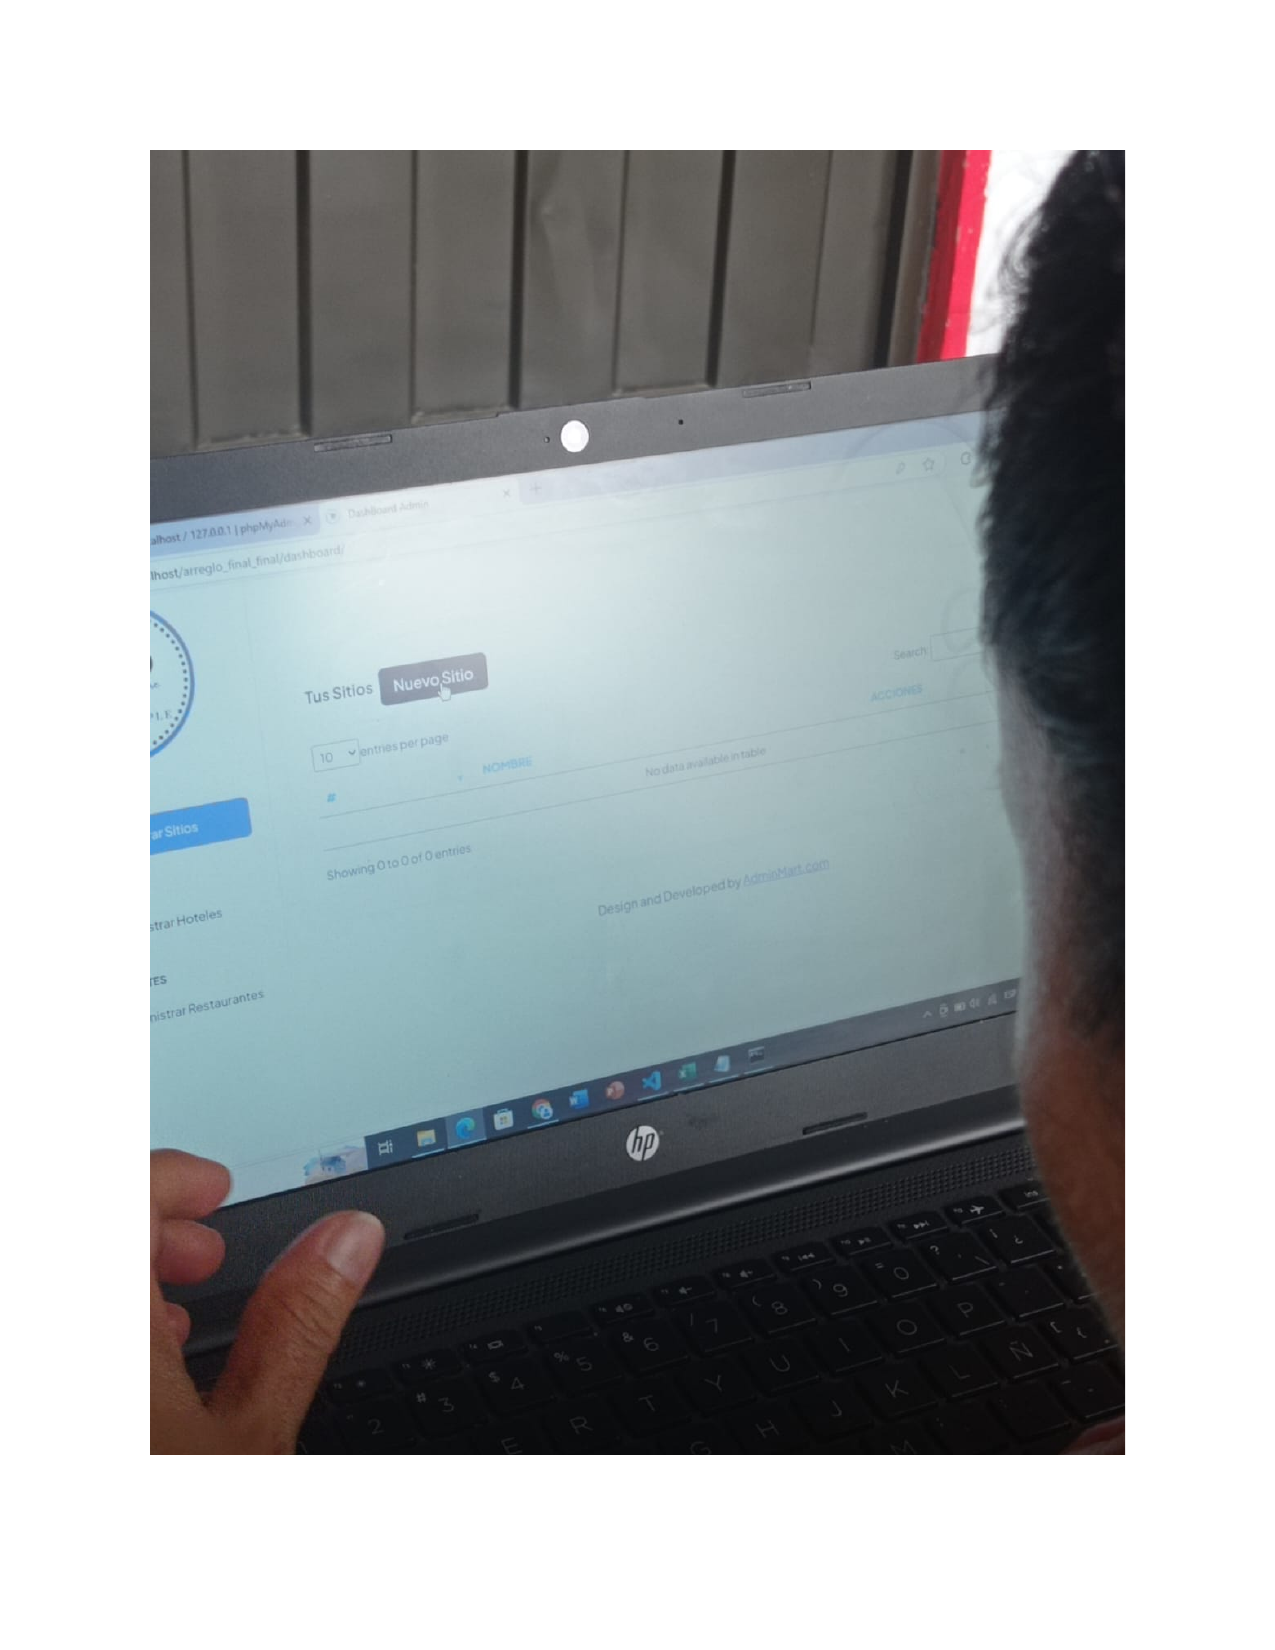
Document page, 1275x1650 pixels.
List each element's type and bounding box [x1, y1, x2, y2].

picture [150, 150, 1125, 1455]
